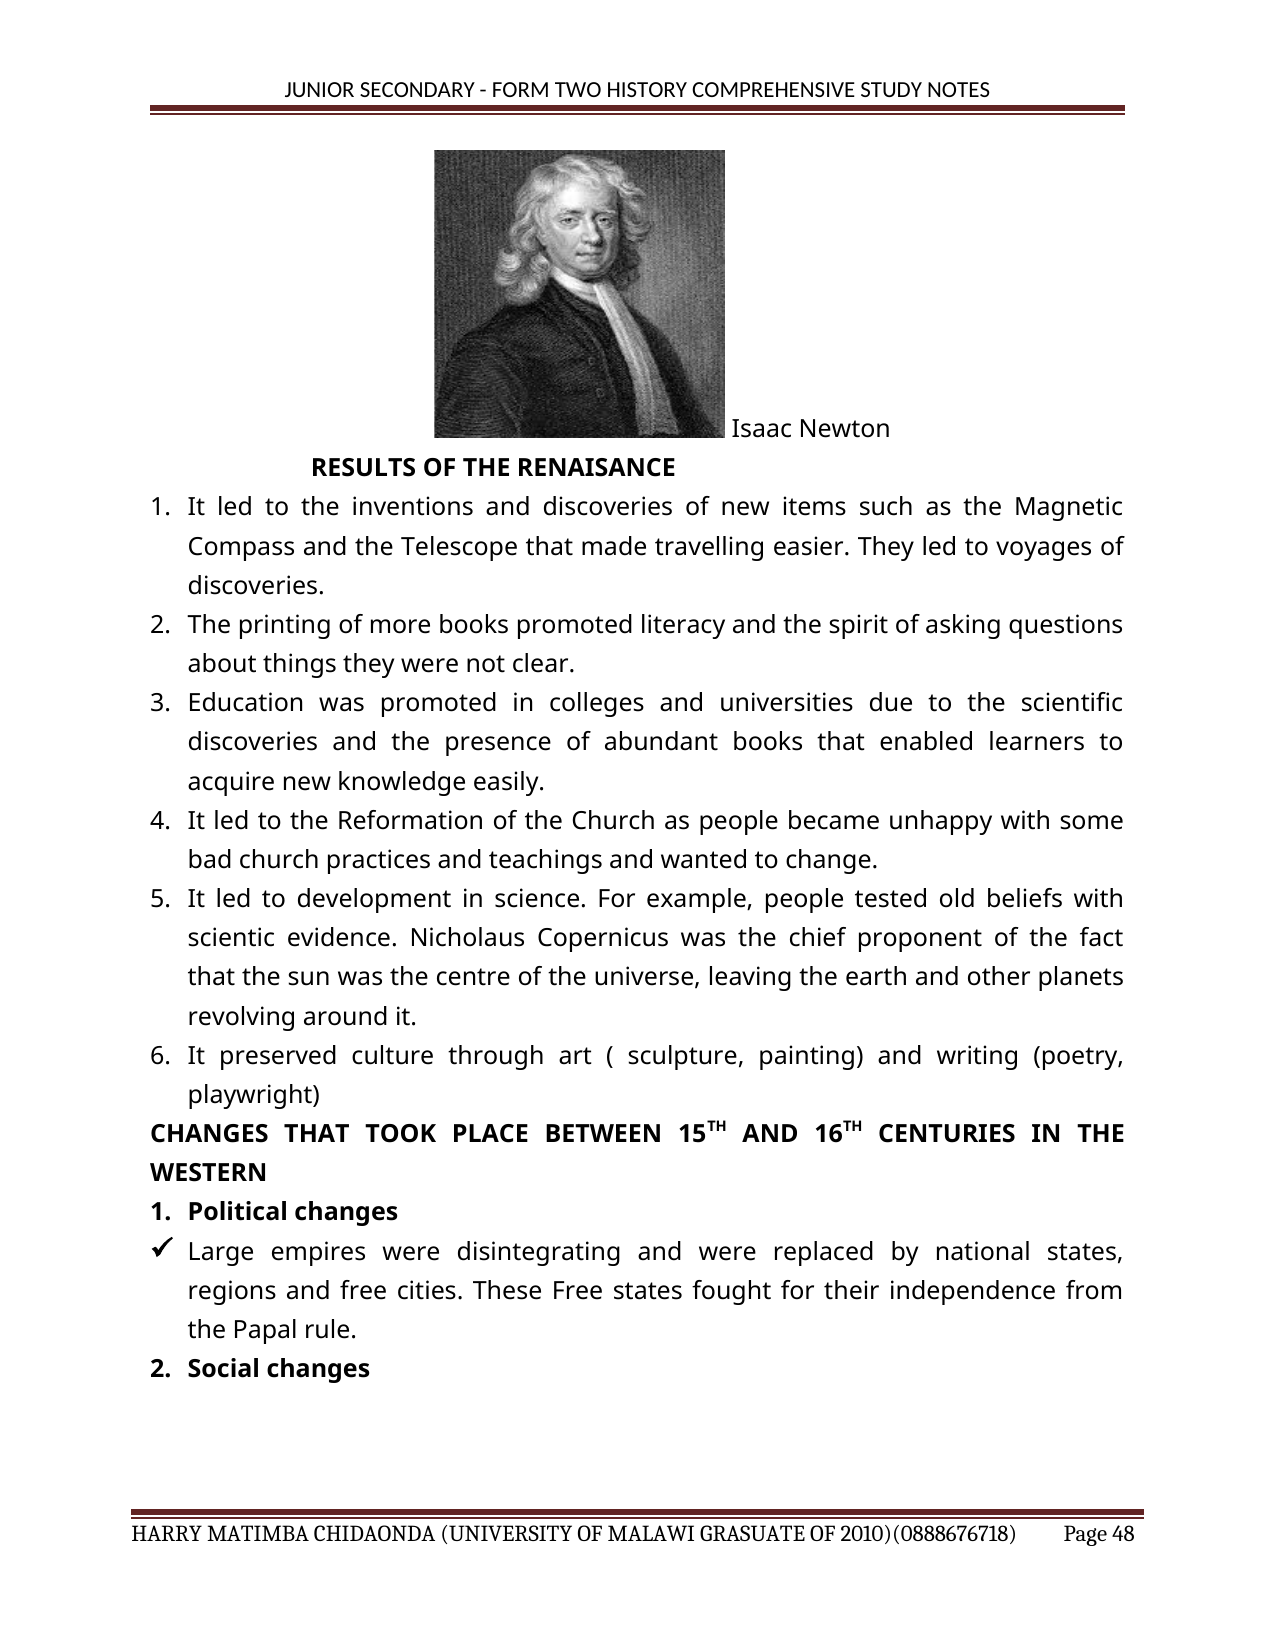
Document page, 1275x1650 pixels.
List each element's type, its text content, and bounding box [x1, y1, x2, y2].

list It led to development in science. For example, people tested old beliefs with scientic evidence. Nicholaus Copernicus was the chief proponent of the fact that the sun was the centre of the universe, leaving the earth and other planets revolving around it. [150, 881, 1125, 1032]
list It led to the inventions and discoveries of new items such as the Magnetic Compass and the Telescope that made travelling easier. They led to voyages of discoveries. [150, 489, 1125, 601]
list RESULTS OF THE RENAISANCE [187, 450, 1125, 484]
list Social changes [150, 1351, 1125, 1385]
list Political changes [150, 1194, 1125, 1228]
list Education was promoted in colleges and universities due to the scientific discoveries and the presence of abundant books that enabled learners to acquire new knowledge easily. [150, 685, 1125, 797]
text CHANGES THAT TOOK PLACE BETWEEN 15TH AND 16TH CENTURIES IN THE WESTERN [150, 1116, 1125, 1189]
picture [434, 150, 725, 438]
list Large empires were disintegrating and were replaced by national states, regions and free cities. These Free states fought for their independence from the Papal rule. [150, 1233, 1125, 1346]
list The printing of more books promoted literacy and the spirit of asking questions about things they were not clear. [150, 607, 1125, 680]
list It led to the Reformation of the Church as people became unhappy with some bad church practices and teachings and wanted to change. [150, 802, 1125, 876]
list It preserved culture through art ( sculpture, painting) and writing (poetry, playwright) [150, 1037, 1125, 1111]
